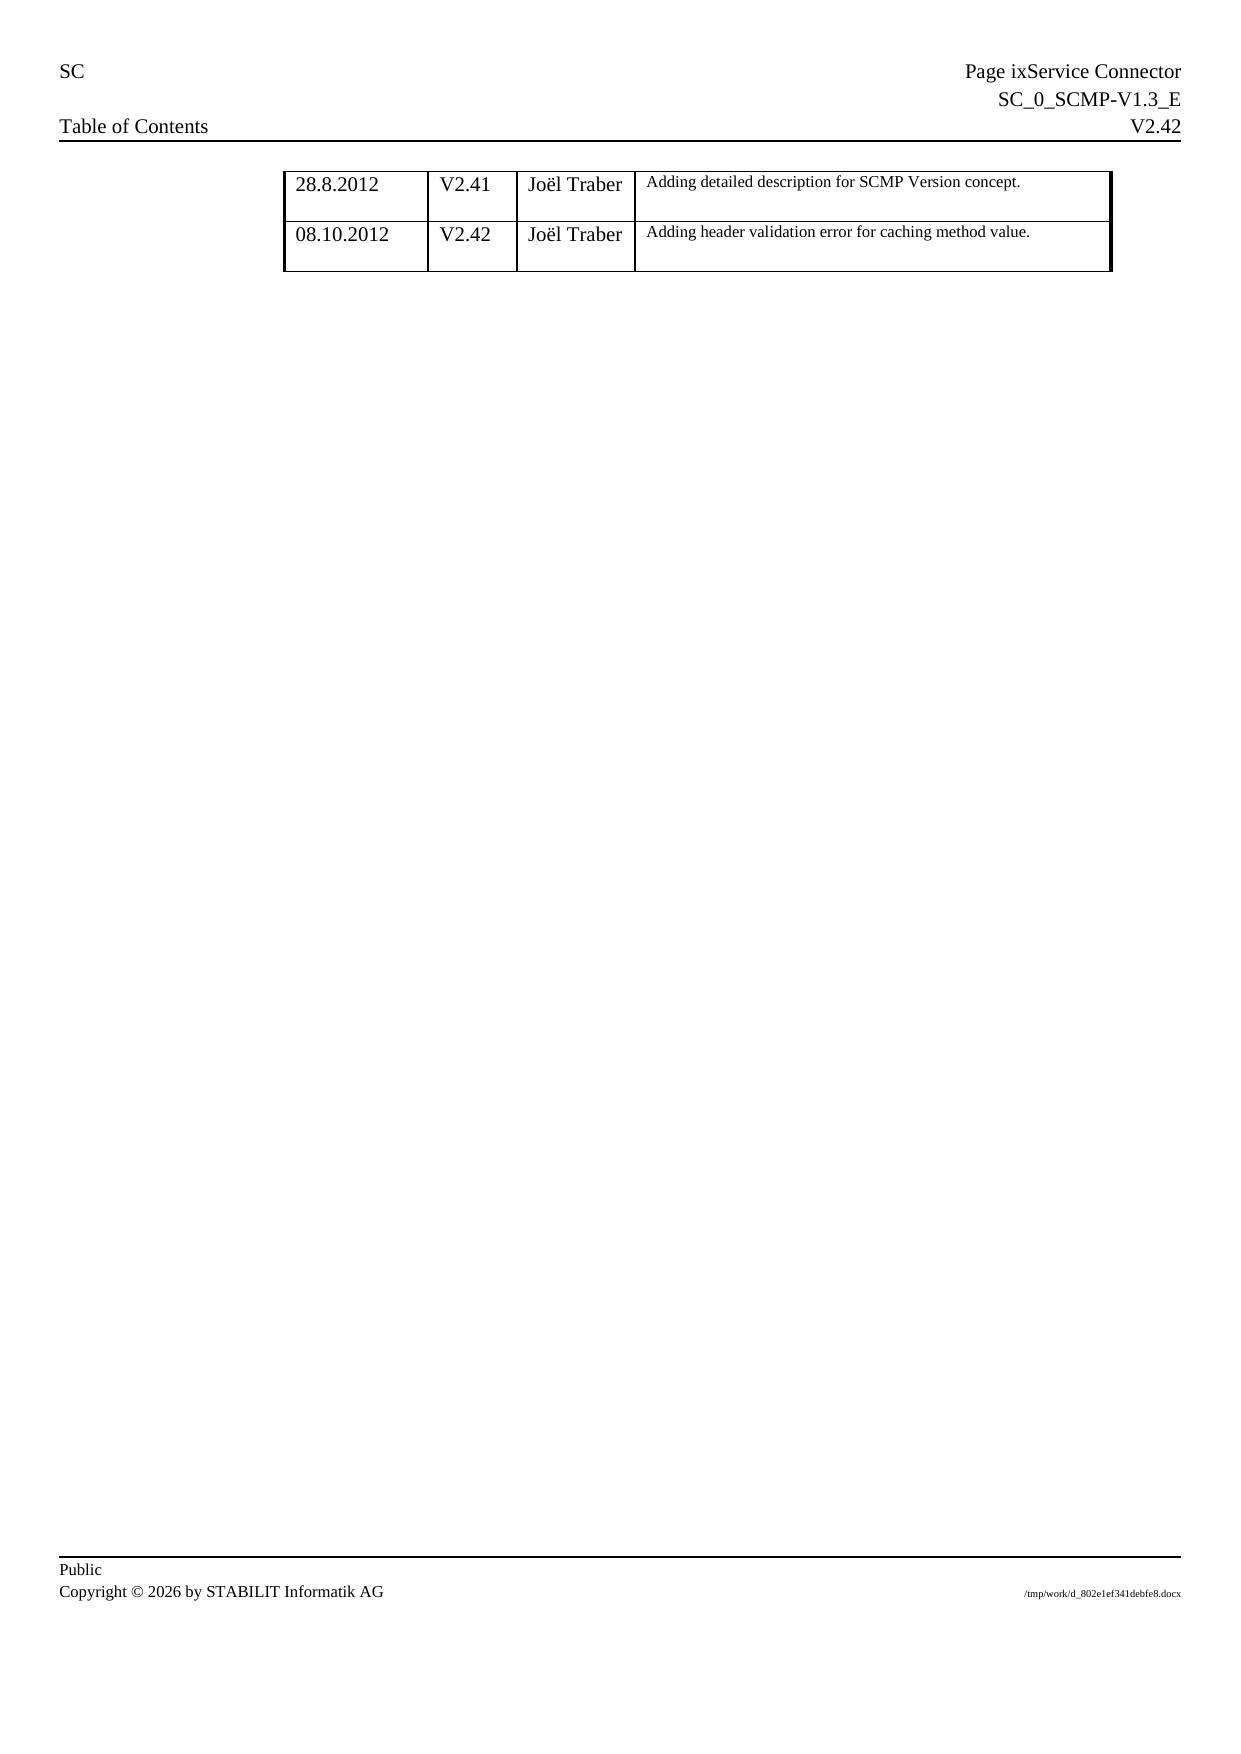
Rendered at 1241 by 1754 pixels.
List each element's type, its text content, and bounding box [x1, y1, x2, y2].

table_cell V2.41 [429, 172, 516, 221]
table_cell Adding detailed description for SCMP Version concept. [636, 172, 1109, 221]
table_cell Joël Traber [518, 172, 634, 221]
table_cell 28.8.2012 [286, 172, 427, 221]
table_cell V2.42 [429, 222, 516, 271]
table_cell 08.10.2012 [286, 222, 427, 271]
table_cell Joël Traber [518, 222, 634, 271]
table_cell Adding header validation error for caching method value. [636, 222, 1109, 271]
